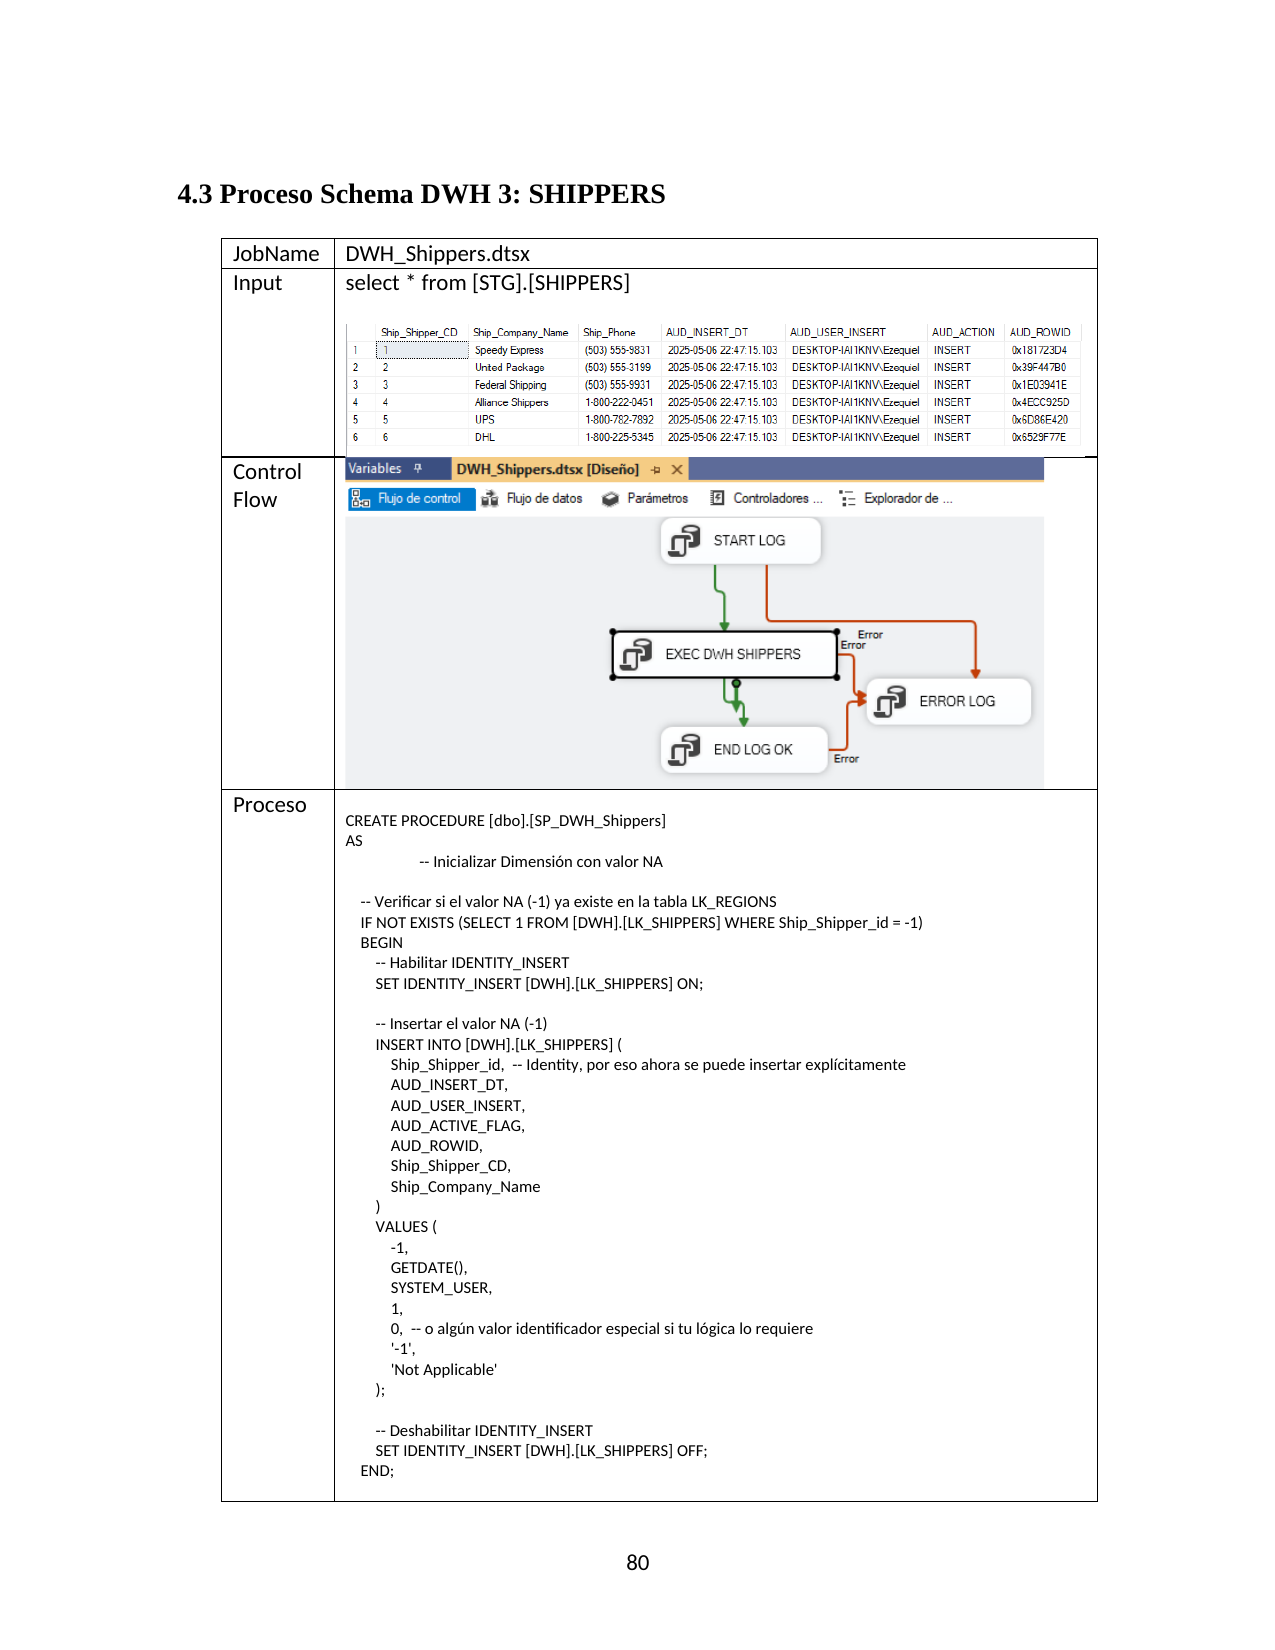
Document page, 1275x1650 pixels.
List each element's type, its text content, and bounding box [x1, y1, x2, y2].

table_cell CREATE PROCEDURE [dbo].[SP_DWH_Shippers] AS -- Inicializar Dimensión con valor NA -- Verificar si el valor NA (-1) ya existe en la tabla LK_REGIONS IF NOT EXISTS (SELECT 1 FROM [DWH].[LK_SHIPPERS] WHERE Ship_Shipper_id = -1) BEGIN -- Habilitar IDENTITY_INSERT SET IDENTITY_INSERT [DWH].[LK_SHIPPERS] ON; -- Insertar el valor NA (-1) INSERT INTO [DWH].[LK_SHIPPERS] ( Ship_Shipper_id, -- Identity, por eso ahora se puede insertar explícitamente AUD_INSERT_DT, AUD_USER_INSERT, AUD_ACTIVE_FLAG, AUD_ROWID, Ship_Shipper_CD, Ship_Company_Name ) VALUES ( -1, GETDATE(), SYSTEM_USER, 1, 0, -- o algún valor identificador especial si tu lógica lo requiere '-1', 'Not Applicable' ); -- Deshabilitar IDENTITY_INSERT SET IDENTITY_INSERT [DWH].[LK_SHIPPERS] OFF; END; [335, 790, 1097, 1501]
table_cell [1045, 458, 1097, 789]
picture [345, 324, 1085, 789]
table_cell Input [222, 269, 334, 456]
table_cell Control Flow [222, 458, 334, 789]
table_cell select * from [STG].[SHIPPERS] [335, 269, 1097, 456]
subtitle 4.3 Proceso Schema DWH 3: SHIPPERS [177, 177, 1098, 209]
table_header JobName [222, 239, 334, 267]
table_cell [335, 458, 345, 789]
table_cell Proceso [222, 790, 334, 1501]
table_header DWH_Shippers.dtsx [335, 239, 1097, 267]
